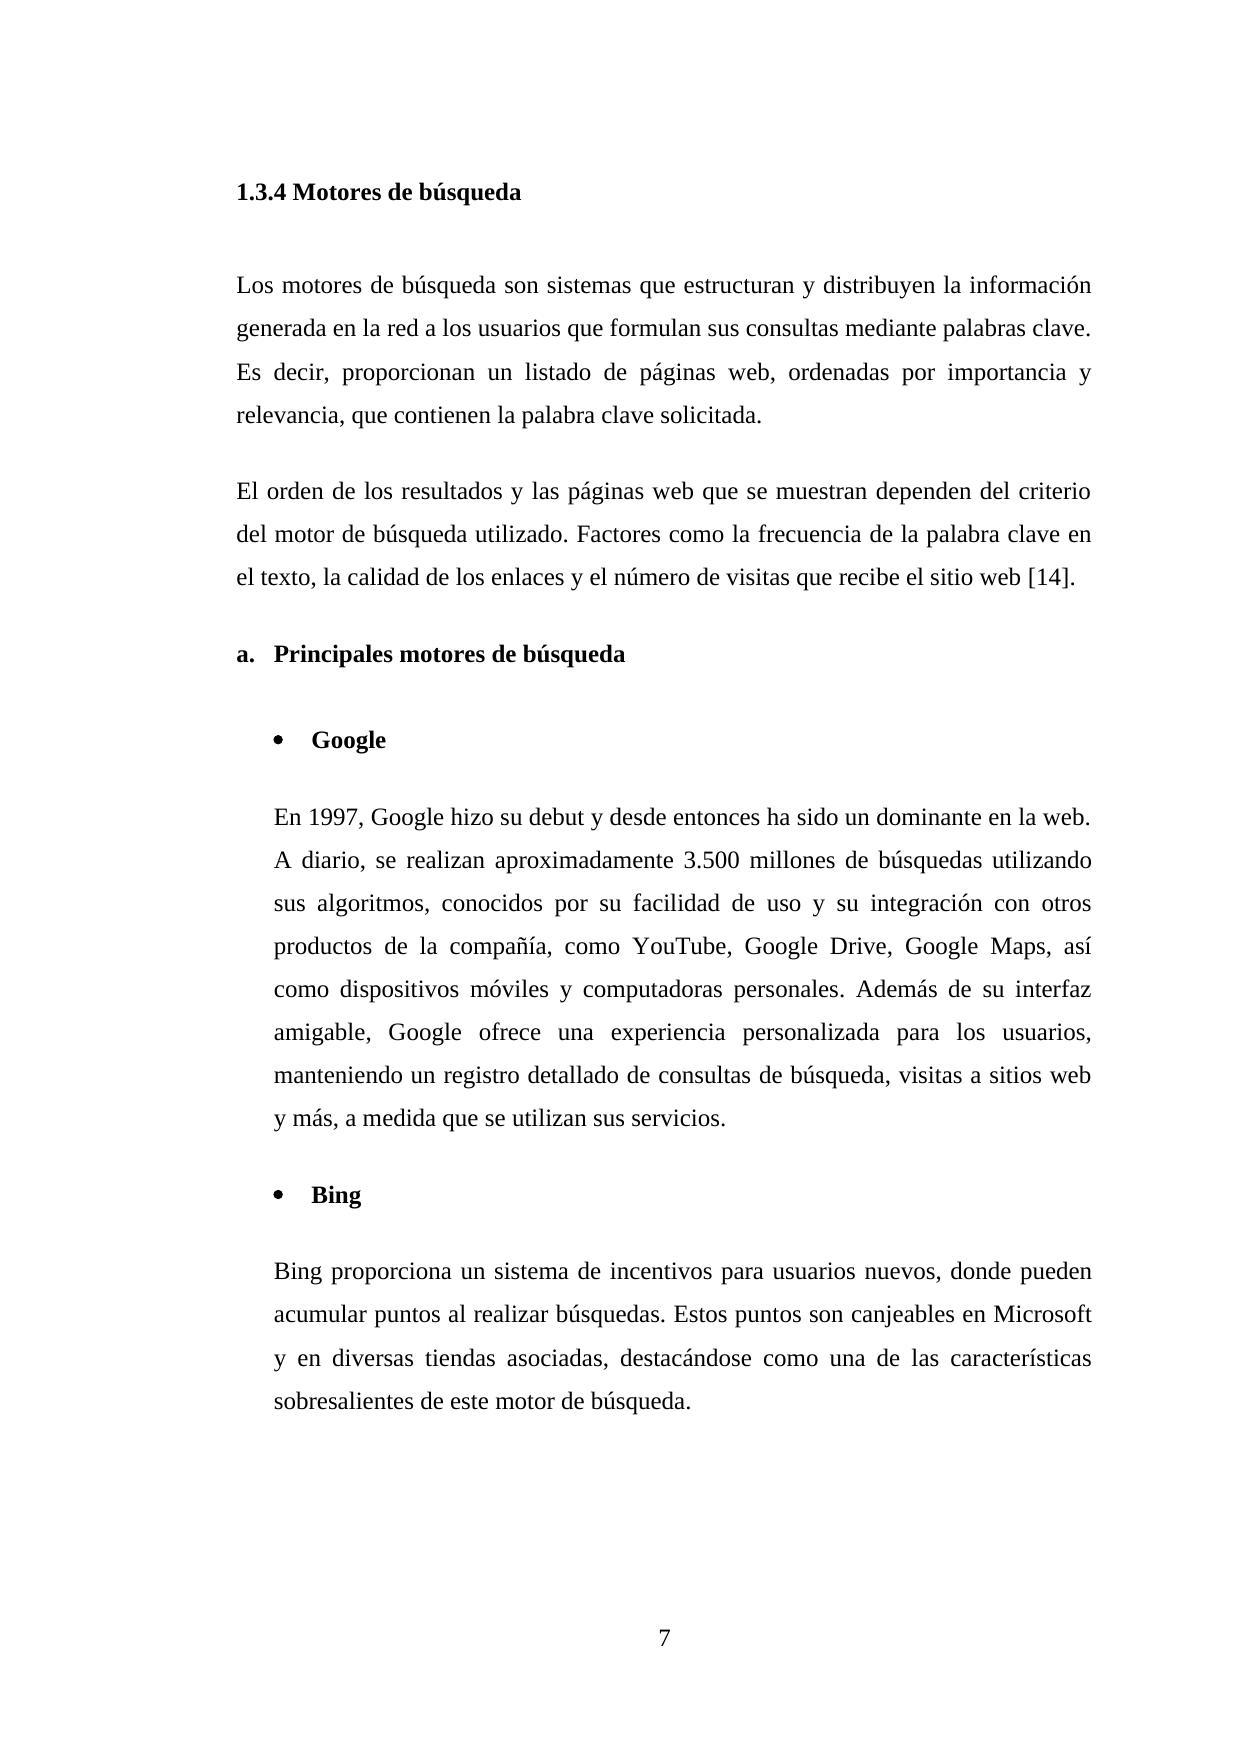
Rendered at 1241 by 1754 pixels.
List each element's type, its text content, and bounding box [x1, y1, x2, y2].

text Bing proporciona un sistema de incentivos para usuarios nuevos, donde pueden acumular puntos al realizar búsquedas. Estos puntos son canjeables en Microsoft y en diversas tiendas asociadas, destacándose como una de las características sobresalientes de este motor de búsqueda. [274, 1256, 1092, 1414]
list Google [274, 725, 1092, 754]
subtitle Motores de búsqueda [236, 177, 1092, 206]
text En 1997, Google hizo su debut y desde entonces ha sido un dominante en la web. A diario, se realizan aproximadamente 3.500 millones de búsquedas utilizando sus algoritmos, conocidos por su facilidad de uso y su integración con otros productos de la compañía, como YouTube, Google Drive, Google Maps, así como dispositivos móviles y computadoras personales. Además de su interfaz amigable, Google ofrece una experiencia personalizada para los usuarios, manteniendo un registro detallado de consultas de búsqueda, visitas a sitios web y más, a medida que se utilizan sus servicios. [274, 802, 1092, 1132]
text Los motores de búsqueda son sistemas que estructuran y distribuyen la información generada en la red a los usuarios que formulan sus consultas mediante palabras clave. Es decir, proporcionan un listado de páginas web, ordenadas por importancia y relevancia, que contienen la palabra clave solicitada. [236, 270, 1092, 428]
text El orden de los resultados y las páginas web que se muestran dependen del criterio del motor de búsqueda utilizado. Factores como la frecuencia de la palabra clave en el texto, la calidad de los enlaces y el número de visitas que recibe el sitio web . [236, 476, 1092, 591]
list Bing [274, 1180, 1092, 1209]
list Principales motores de búsqueda [236, 639, 1092, 668]
